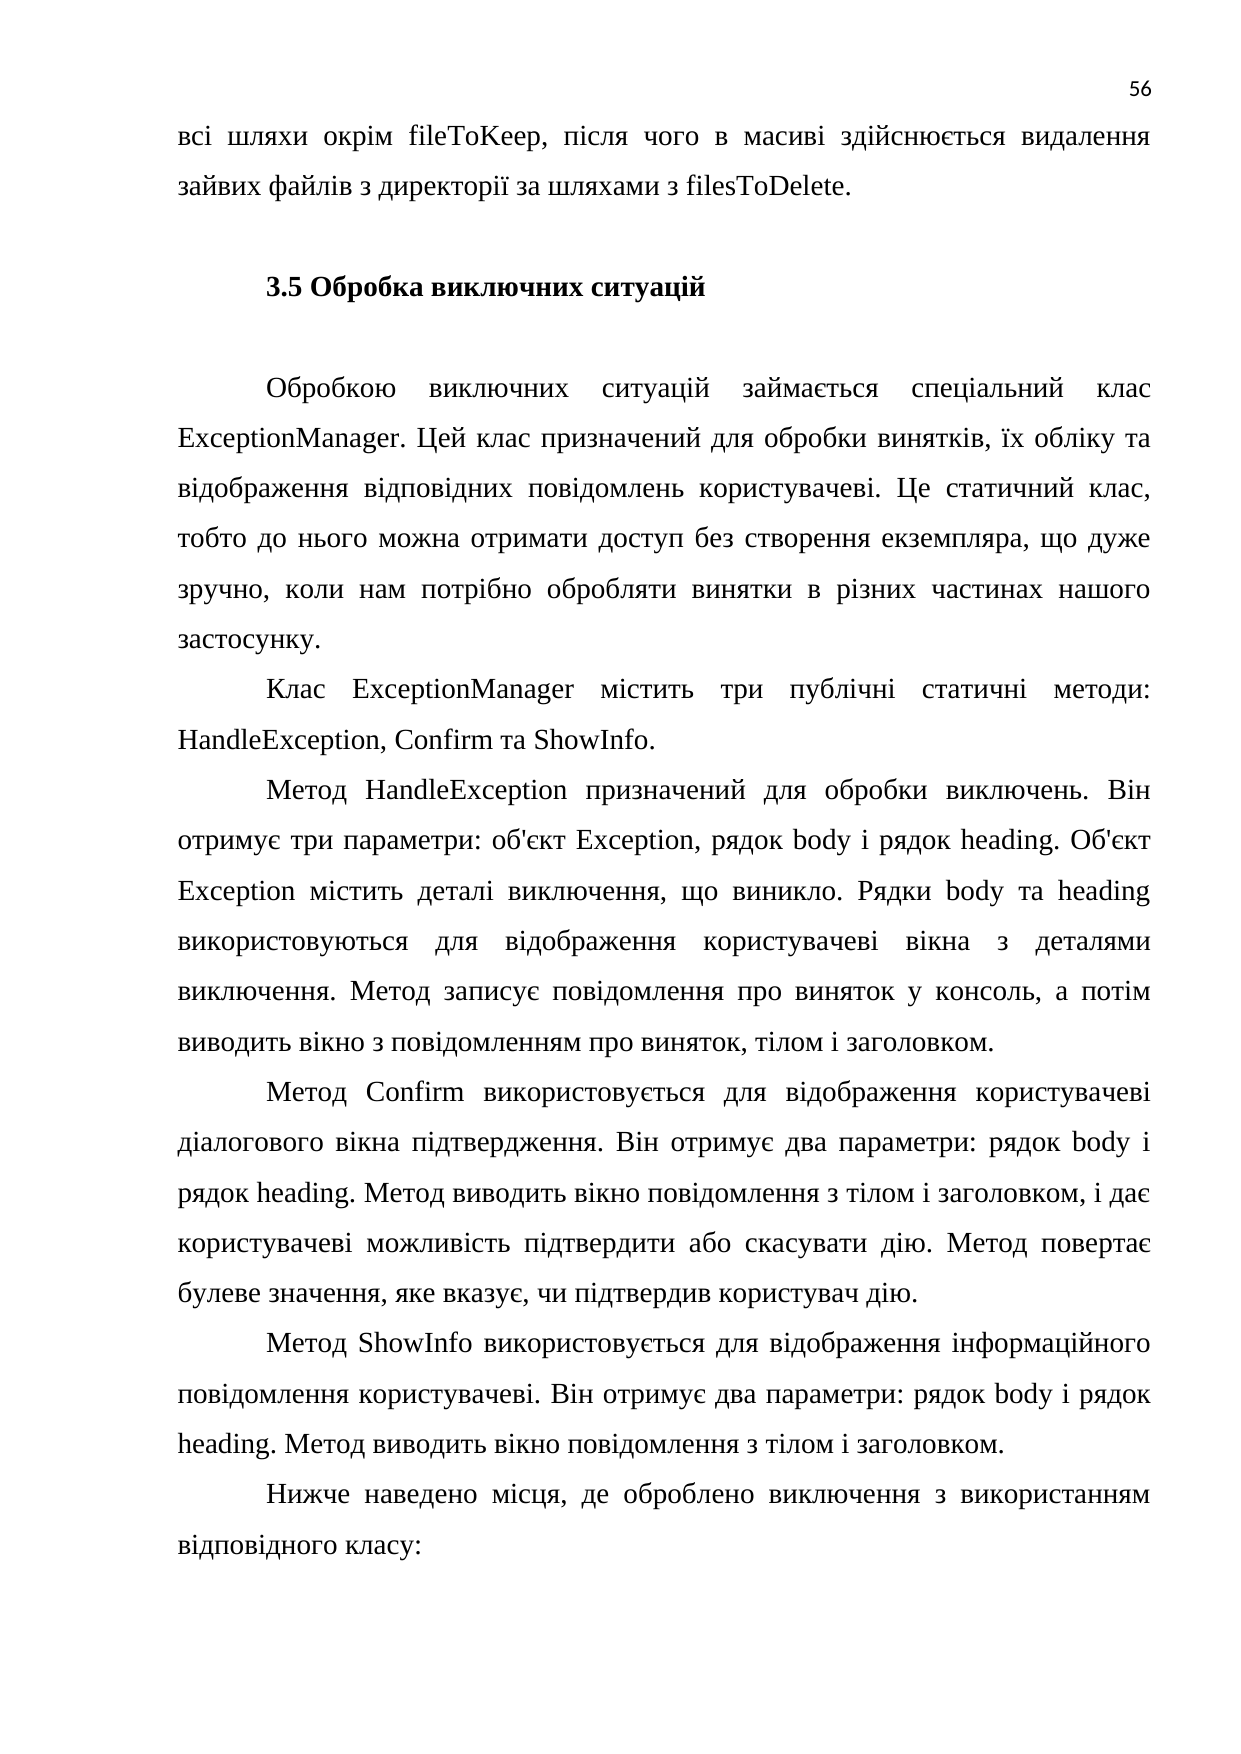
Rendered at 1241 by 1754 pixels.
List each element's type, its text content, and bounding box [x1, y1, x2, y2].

text Метод ShowInfo використовується для відображення інформаційного повідомлення користувачеві. Він отримує два параметри: рядок body і рядок heading. Метод виводить вікно повідомлення з тілом і заголовком. [177, 1326, 1152, 1460]
text Клас ExceptionManager містить три публічні статичні методи: HandleException, Confirm та ShowInfo. [177, 672, 1152, 755]
text Метод HandleException призначений для обробки виключень. Він отримує три параметри: об'єкт Exception, рядок body і рядок heading. Об'єкт Exception містить деталі виключення, що виникло. Рядки body та heading використовуються для відображення користувачеві вікна з деталями виключення. Метод записує повідомлення про виняток у консоль, а потім виводить вікно з повідомленням про виняток, тілом і заголовком. [177, 772, 1152, 1057]
title 3.5 Обробка виключних ситуацій [177, 269, 1152, 303]
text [177, 118, 1152, 202]
text Обробкою виключних ситуацій займається спеціальний клас ExceptionManager. Цей клас призначений для обробки винятків, їх обліку та відображення відповідних повідомлень користувачеві. Це статичний клас, тобто до нього можна отримати доступ без створення екземпляра, що дуже зручно, коли нам потрібно обробляти винятки в різних частинах нашого застосунку. [177, 370, 1152, 655]
text Метод Confirm використовується для відображення користувачеві діалогового вікна підтвердження. Він отримує два параметри: рядок body і рядок heading. Метод виводить вікно повідомлення з тілом і заголовком, і дає користувачеві можливість підтвердити або скасувати дію. Метод повертає булеве значення, яке вказує, чи підтвердив користувач дію. [177, 1074, 1152, 1309]
text Нижче наведено місця, де оброблено виключення з використанням відповідного класу: [177, 1477, 1152, 1560]
